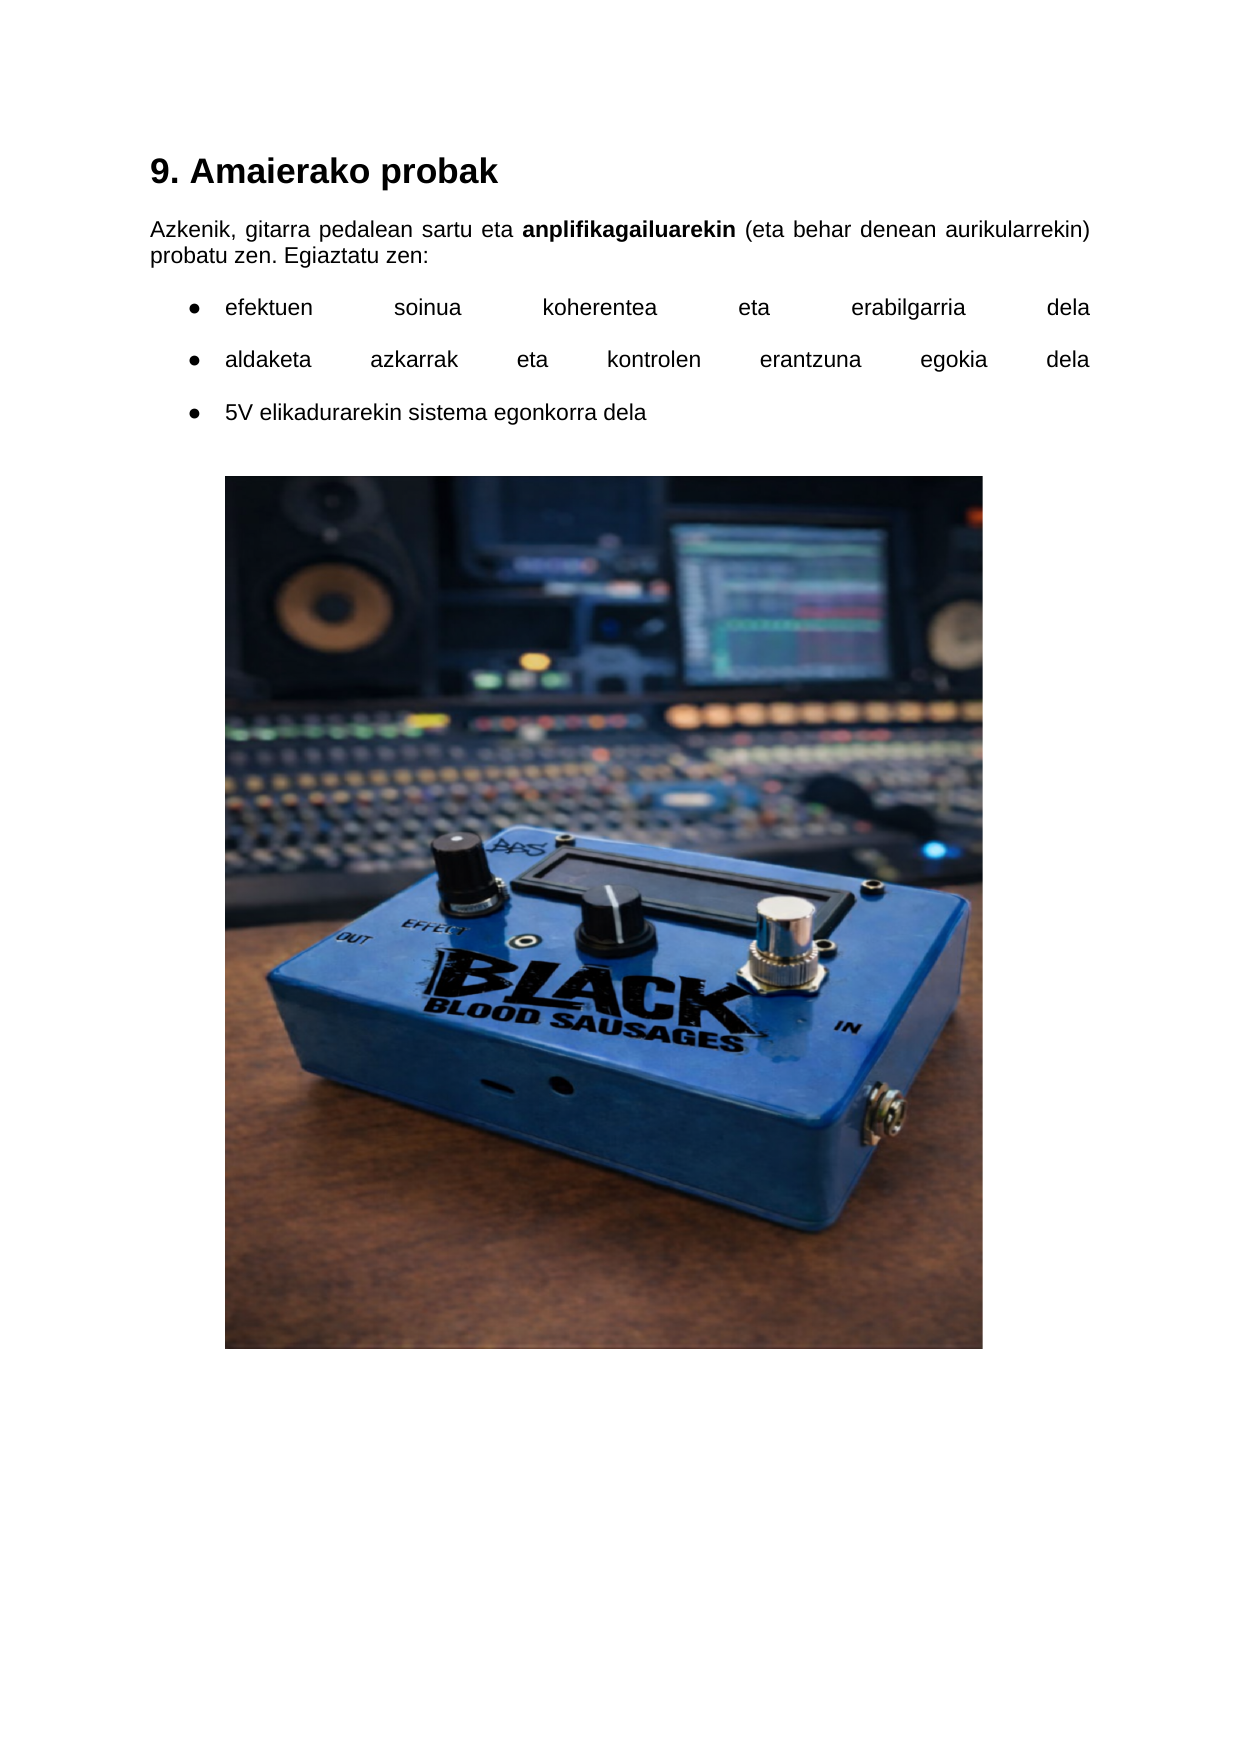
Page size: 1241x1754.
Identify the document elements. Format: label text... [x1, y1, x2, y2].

text Azkenik, gitarra pedalean sartu eta anplifikagailuarekin (eta behar denean aurikularrekin) probatu zen. Egiaztatu zen: [150, 216, 1090, 268]
picture [225, 476, 983, 1349]
list aldaketa azkarrak eta kontrolen erantzuna egokia dela [187, 346, 1090, 399]
list efektuen soinua koherentea eta erabilgarria dela [187, 293, 1090, 346]
subtitle 9. Amaierako probak [150, 150, 1090, 191]
list 5V elikadurarekin sistema egonkorra dela [187, 399, 1090, 425]
